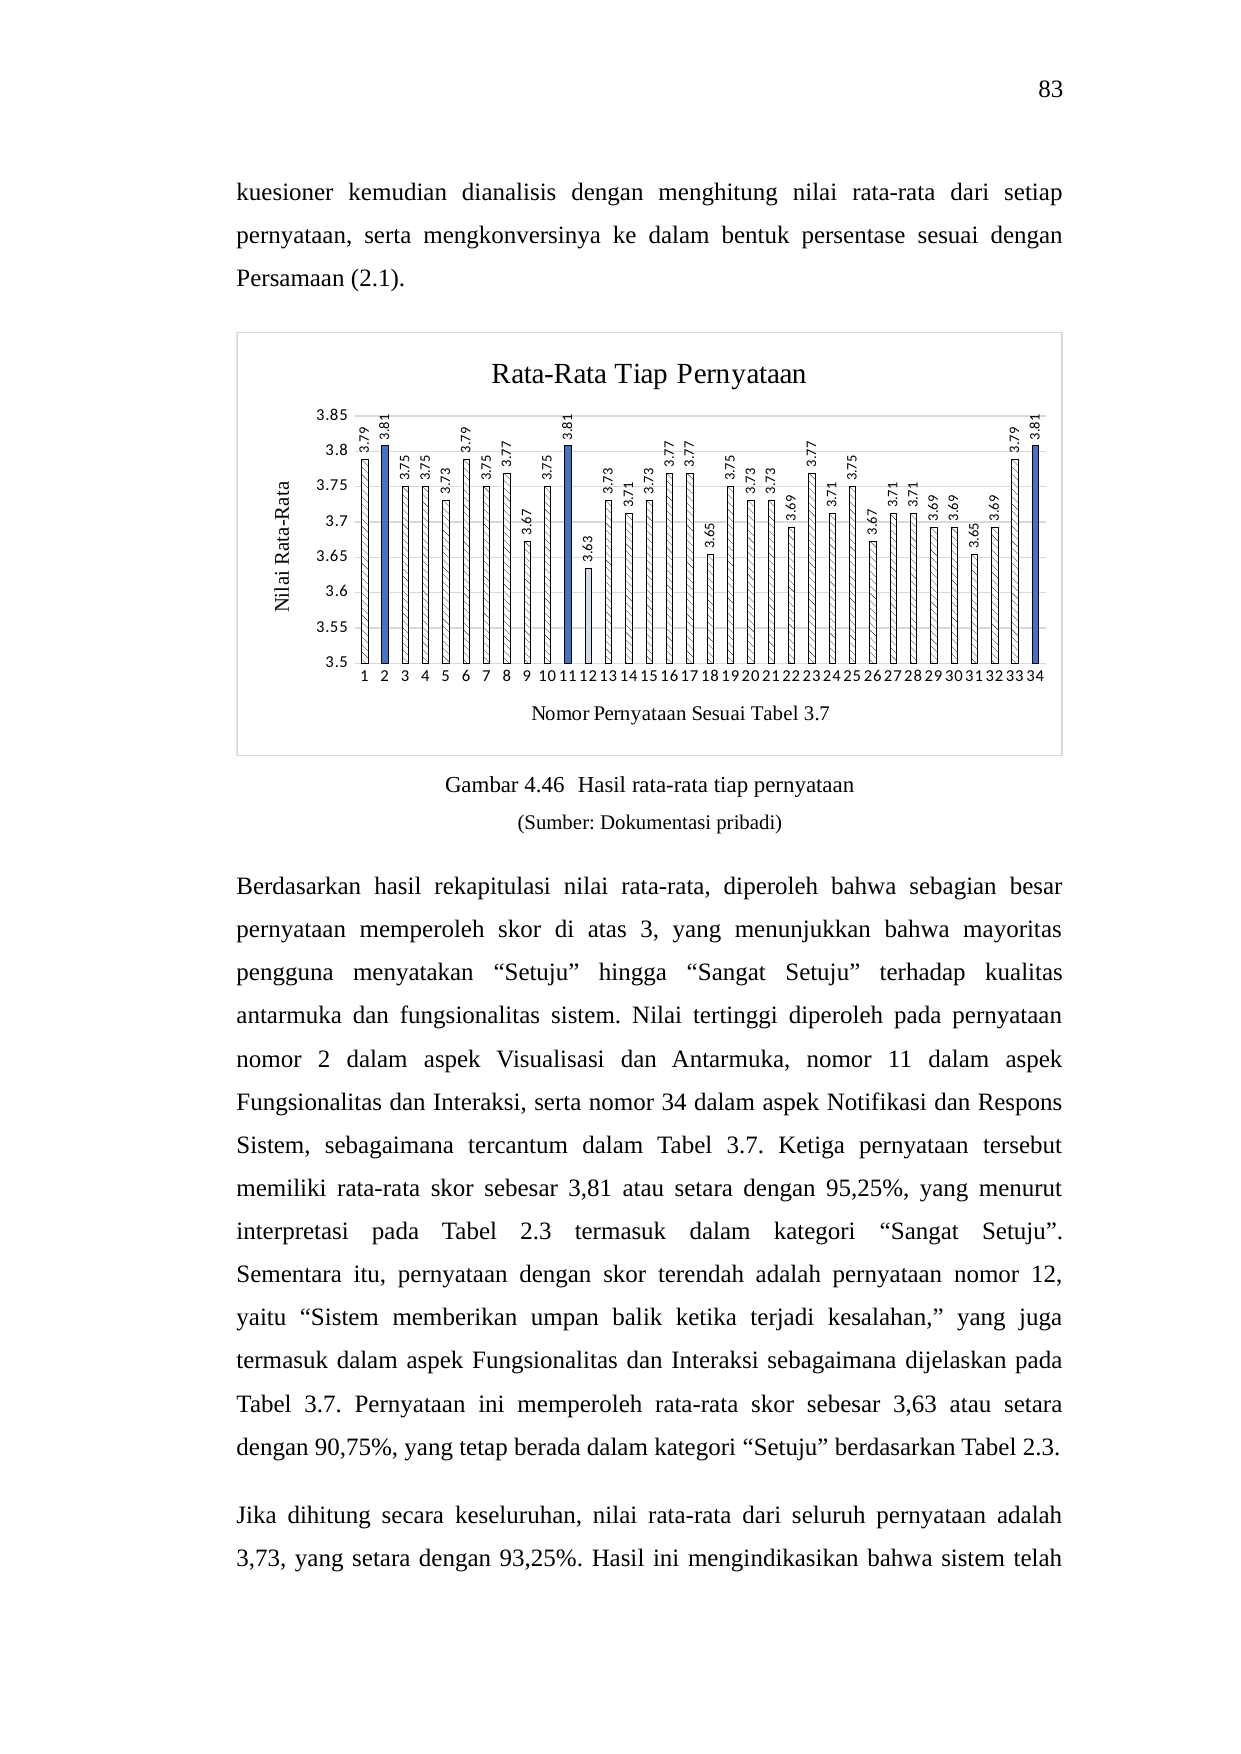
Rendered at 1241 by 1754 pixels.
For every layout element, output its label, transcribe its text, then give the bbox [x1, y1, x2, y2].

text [236, 1500, 1063, 1572]
text Hasil rata-rata tiap pernyataan [236, 771, 1063, 797]
text Berdasarkan hasil rekapitulasi nilai rata-rata, diperoleh bahwa sebagian besar pernyataan memperoleh skor di atas 3, yang menunjukkan bahwa mayoritas pengguna menyatakan “Setuju” hingga “Sangat Setuju” terhadap kualitas antarmuka dan fungsionalitas sistem. Nilai tertinggi diperoleh pada pernyataan nomor 2 dalam aspek Visualisasi dan Antarmuka, nomor 11 dalam aspek Fungsionalitas dan Interaksi, serta nomor 34 dalam aspek Notifikasi dan Respons Sistem, sebagaimana tercantum dalam Tabel 3.7. Ketiga pernyataan tersebut memiliki rata-rata skor sebesar 3,81 atau setara dengan 95,25%, yang menurut interpretasi pada Tabel 2.3 termasuk dalam kategori “Sangat Setuju”. Sementara itu, pernyataan dengan skor terendah adalah pernyataan nomor 12, yaitu “Sistem memberikan umpan balik ketika terjadi kesalahan,” yang juga termasuk dalam aspek Fungsionalitas dan Interaksi sebagaimana dijelaskan pada Tabel 3.7. Pernyataan ini memperoleh rata-rata skor sebesar 3,63 atau setara dengan 90,75%, yang tetap berada dalam kategori “Setuju” berdasarkan Tabel 2.3. [236, 871, 1063, 1461]
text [236, 177, 1063, 292]
text (Sumber: Dokumentasi pribadi) [236, 810, 1063, 834]
